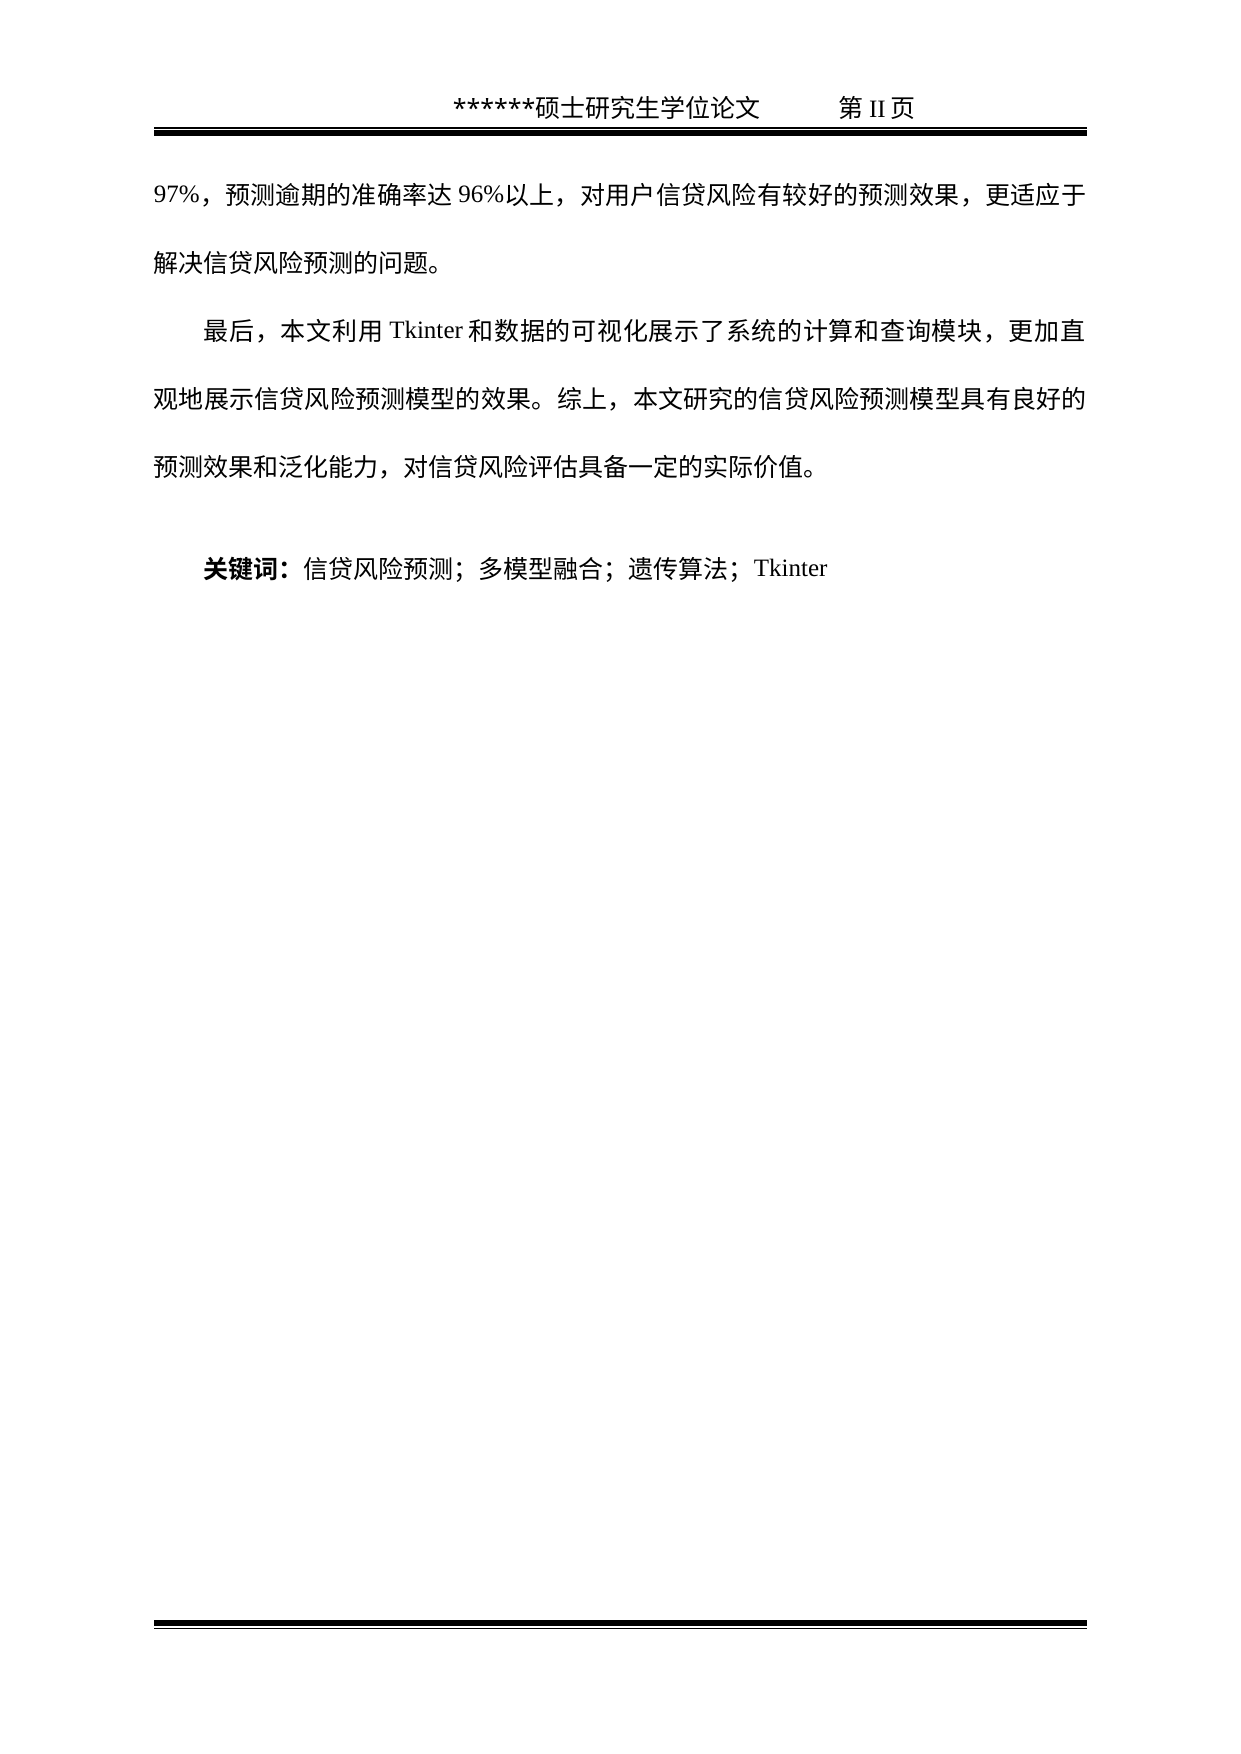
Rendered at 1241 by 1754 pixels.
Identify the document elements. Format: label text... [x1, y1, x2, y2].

text 最后，本文利用Tkinter和数据的可视化展示了系统的计算和查询模块，更加直观地展示信贷风险预测模型的效果。综上，本文研究的信贷风险预测模型具有良好的预测效果和泛化能力，对信贷风险评估具备一定的实际价值。 [153, 296, 1087, 499]
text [153, 160, 1087, 296]
text 关键词：信贷风险预测；多模型融合；遗传算法；Tkinter [153, 533, 1087, 601]
